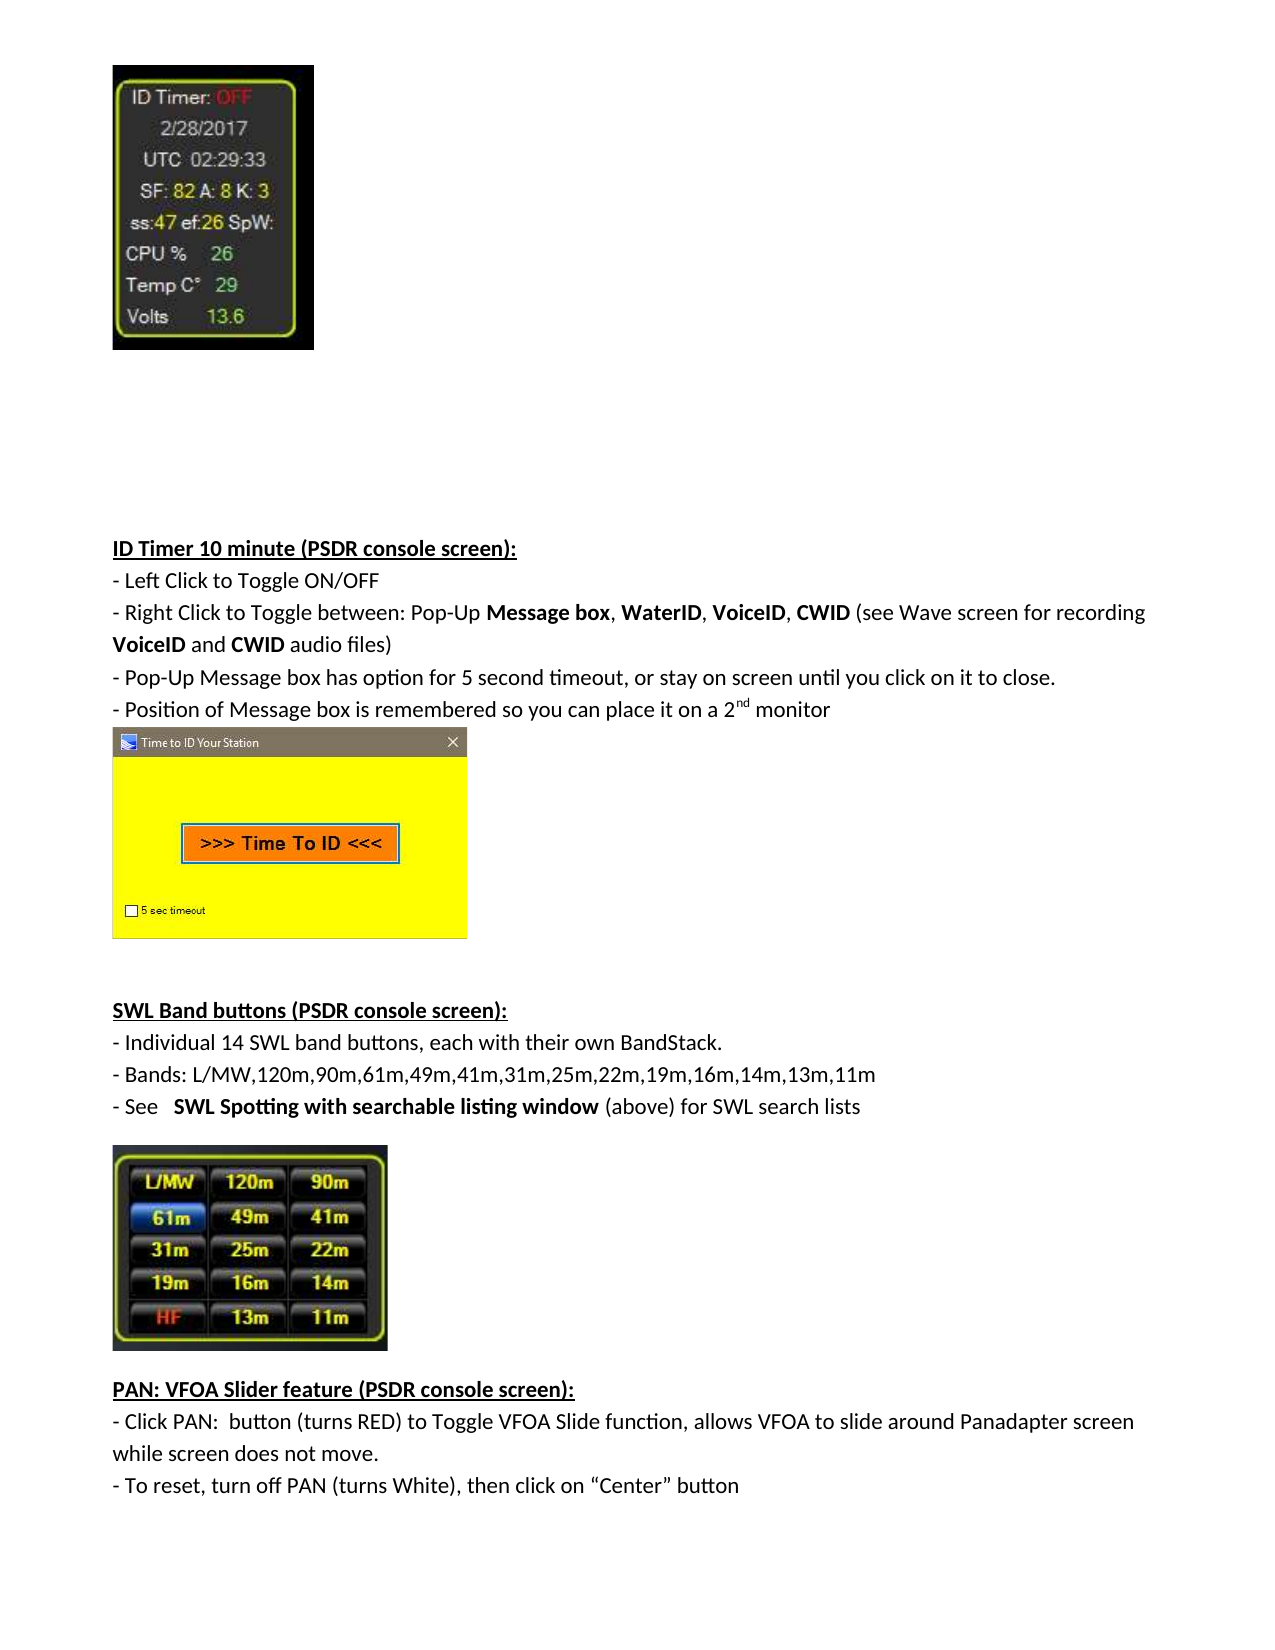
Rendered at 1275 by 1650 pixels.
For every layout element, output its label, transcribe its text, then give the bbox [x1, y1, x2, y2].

text ID Timer 10 minute (PSDR console screen): - Left Click to Toggle ON/OFF - Right Click to Toggle between: Pop-Up Message box, WaterID, VoiceID, CWID (see Wave screen for recording VoiceID and CWID audio files) - Pop-Up Message box has option for 5 second timeout, or stay on screen until you click on it to close. - Position of Message box is remembered so you can place it on a 2nd monitor [112, 534, 1162, 971]
text PAN: VFOA Slider feature (PSDR console screen): - Click PAN: button (turns RED) to Toggle VFOA Slide function, allows VFOA to slide around Panadapter screen while screen does not move. - To reset, turn off PAN (turns White), then click on “Center” button [112, 1375, 1162, 1500]
picture [112, 727, 468, 939]
text SWL Band buttons (PSDR console screen): - Individual 14 SWL band buttons, each with their own BandStack. - Bands: L/MW,120m,90m,61m,49m,41m,31m,25m,22m,19m,16m,14m,13m,11m - See SWL Spotting with searchable listing window (above) for SWL search lists [112, 996, 1162, 1120]
picture [112, 1145, 388, 1351]
picture [112, 65, 314, 350]
